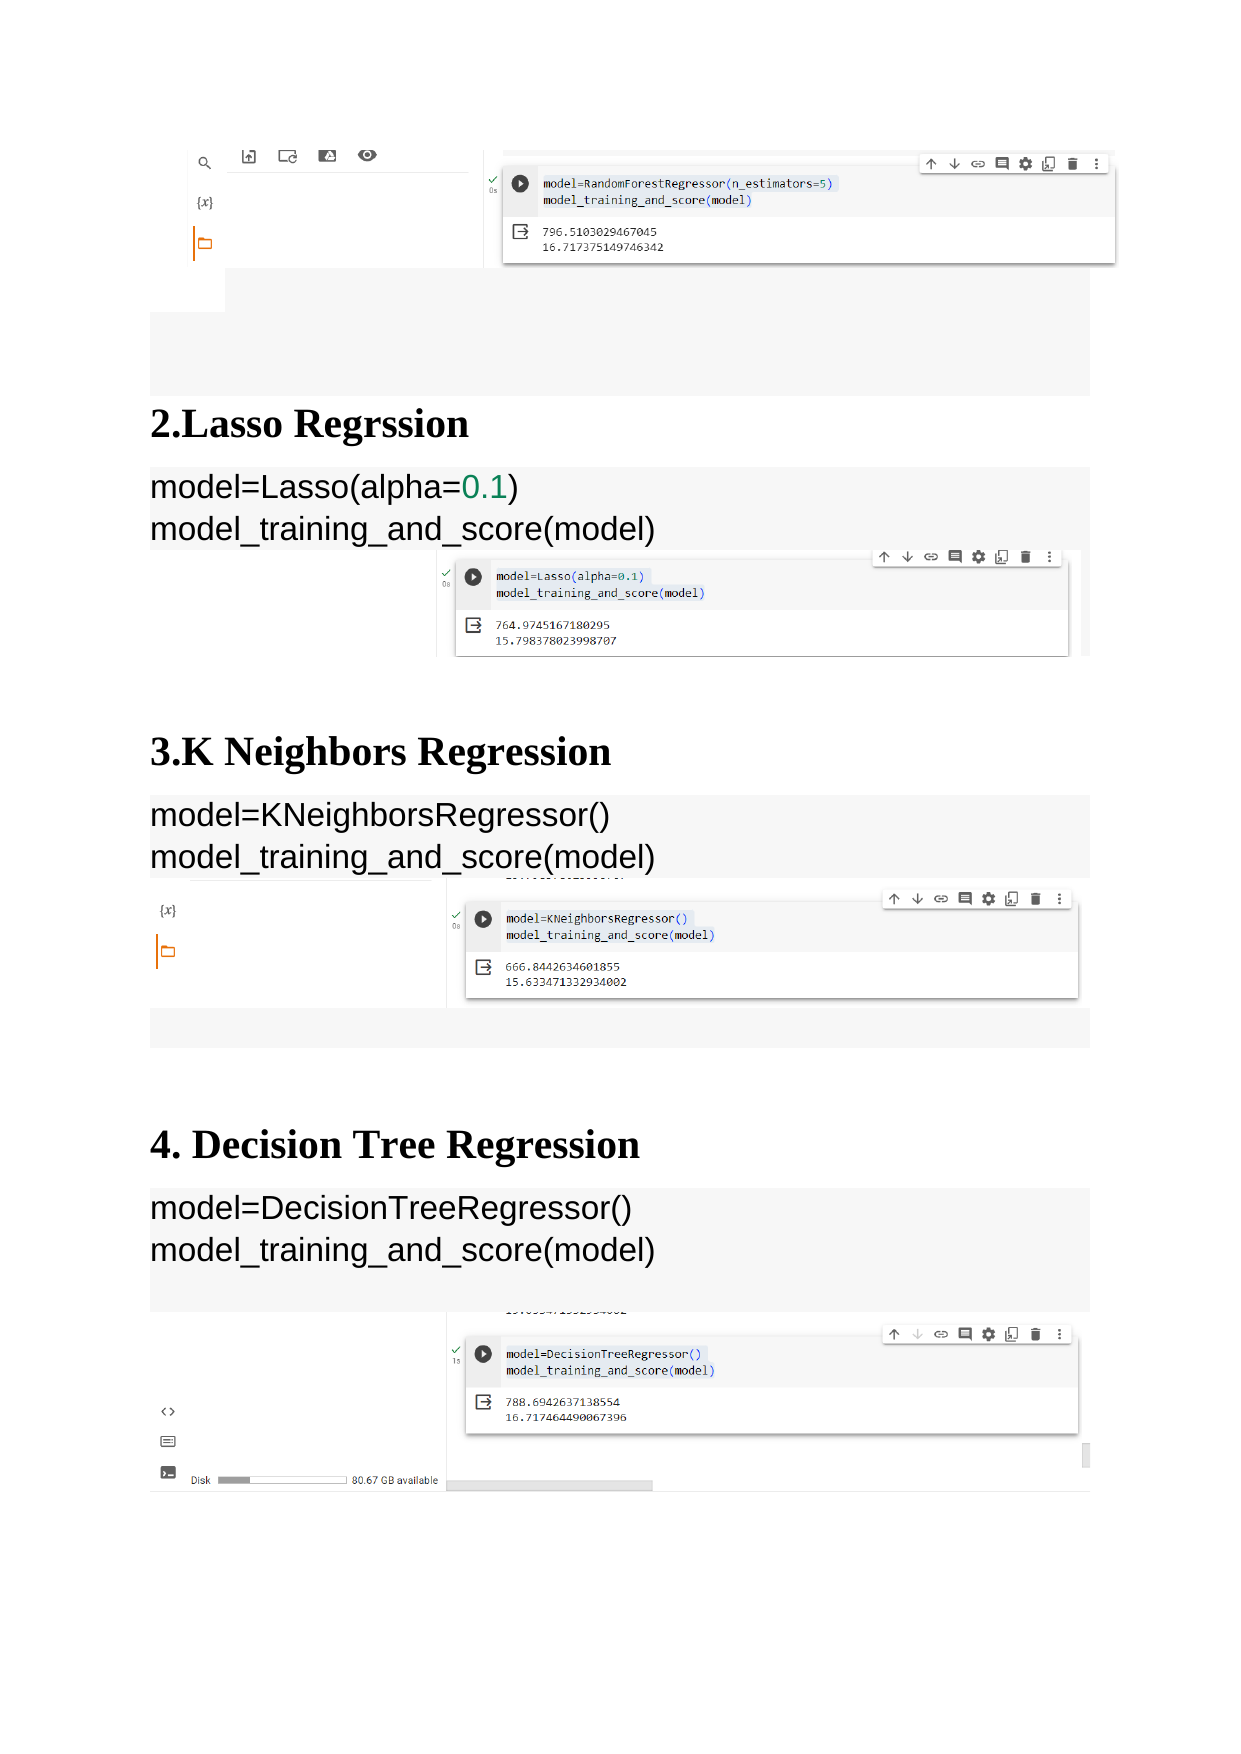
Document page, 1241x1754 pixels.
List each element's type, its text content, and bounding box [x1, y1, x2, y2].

text 4. Decision Tree Regression [150, 1120, 1090, 1168]
picture [187, 150, 1128, 268]
text model=Lasso(alpha=0.1) [150, 467, 1090, 506]
picture [150, 550, 1081, 657]
text 2.Lasso Regrssion [150, 399, 1090, 447]
text model_training_and_score(model) [150, 509, 1090, 547]
text model_training_and_score(model) [150, 1229, 1090, 1268]
text model_training_and_score(model) [150, 837, 1090, 875]
text 3.K Neighbors Regression [150, 727, 1090, 775]
picture [150, 1312, 1091, 1493]
picture [150, 878, 1091, 1008]
text model=DecisionTreeRegressor() [150, 1188, 1090, 1227]
text model=KNeighborsRegressor() [150, 795, 1090, 834]
